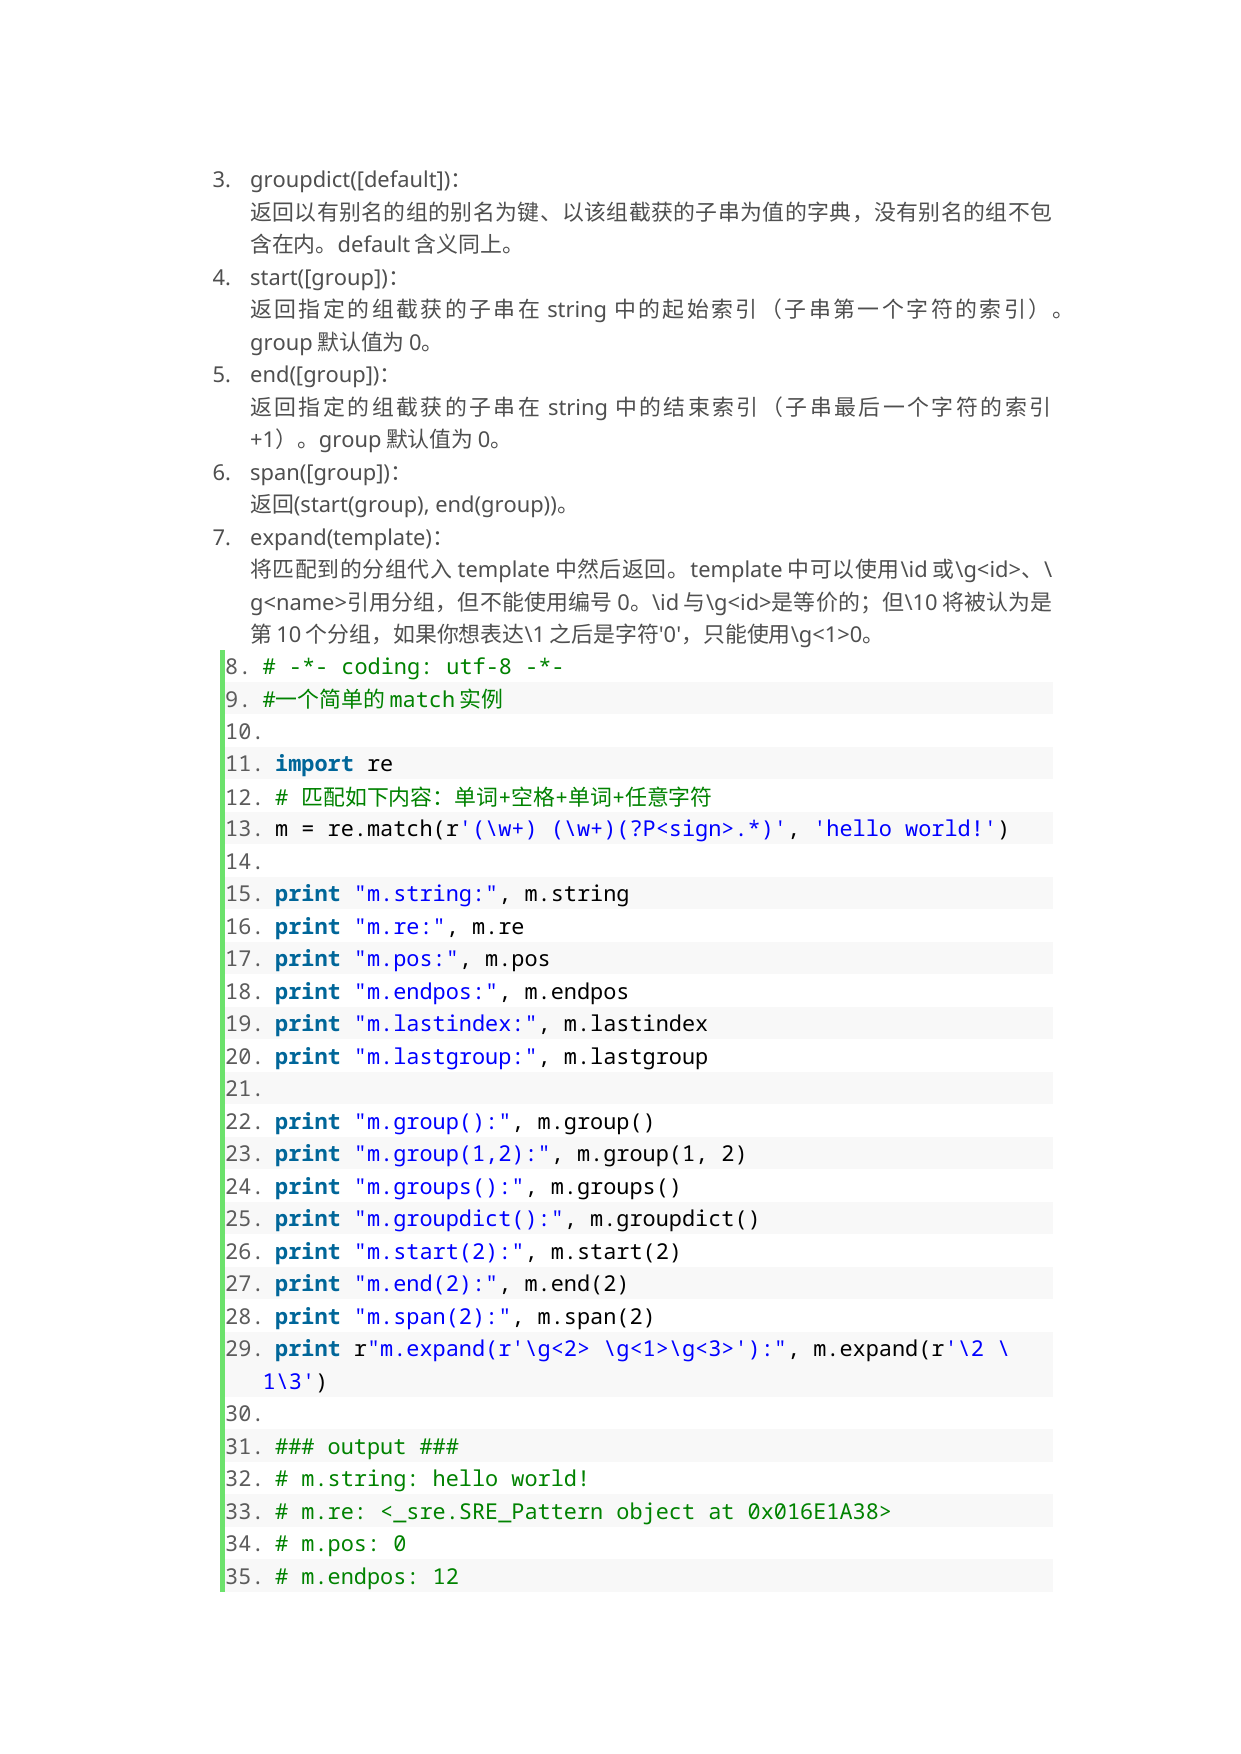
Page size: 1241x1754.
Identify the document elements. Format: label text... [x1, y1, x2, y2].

list # m.endpos: 12 [225, 1559, 1053, 1592]
list print "m.endpos:", m.endpos [225, 974, 1053, 1007]
list start([group])： 返回指定的组截获的子串在string中的起始索引（子串第一个字符的索引）。group默认值为0。 [212, 259, 1053, 357]
list # 匹配如下内容：单词+空格+单词+任意字符 [225, 779, 1053, 812]
list span([group])： 返回(start(group), end(group))。 [212, 454, 1053, 519]
list m = re.match(r'(\w+) (\w+)(?P<sign>.*)', 'hello world!') [225, 812, 1053, 844]
list print "m.lastindex:", m.lastindex [225, 1007, 1053, 1039]
list print "m.string:", m.string [225, 877, 1053, 909]
list print "m.pos:", m.pos [225, 942, 1053, 974]
list end([group])： 返回指定的组截获的子串在string中的结束索引（子串最后一个字符的索引+1）。group默认值为0。 [212, 357, 1053, 454]
list print "m.re:", m.re [225, 909, 1053, 942]
list # m.string: hello world! [225, 1462, 1053, 1494]
list print "m.group(1,2):", m.group(1, 2) [225, 1137, 1053, 1169]
list print "m.start(2):", m.start(2) [225, 1234, 1053, 1267]
list # -*- coding: utf-8 -*- [220, 649, 1053, 682]
list ### output ### [225, 1429, 1053, 1462]
list print "m.group():", m.group() [225, 1104, 1053, 1137]
list print "m.end(2):", m.end(2) [225, 1267, 1053, 1299]
list print "m.groupdict():", m.groupdict() [225, 1202, 1053, 1234]
list # m.pos: 0 [225, 1527, 1053, 1559]
list groupdict([default])： 返回以有别名的组的别名为键、以该组截获的子串为值的字典，没有别名的组不包含在内。default含义同上。 [212, 162, 1053, 259]
list #一个简单的match实例 [225, 682, 1053, 714]
list print r"m.expand(r'\g<2> \g<1>\g<3>'):", m.expand(r'\2 \1\3') [225, 1332, 1053, 1397]
list expand(template)： 将匹配到的分组代入template中然后返回。template中可以使用\id或\g<id>、\g<name>引用分组，但不能使用编号0。\id与\g<id>是等价的；但\10将被认为是第10个分组，如果你想表达\1之后是字符'0'，只能使用\g<1>0。 [212, 519, 1053, 649]
list print "m.span(2):", m.span(2) [225, 1299, 1053, 1332]
list print "m.lastgroup:", m.lastgroup [225, 1039, 1053, 1072]
list print "m.groups():", m.groups() [225, 1169, 1053, 1202]
list # m.re: <_sre.SRE_Pattern object at 0x016E1A38> [225, 1494, 1053, 1527]
list import re [225, 747, 1053, 779]
